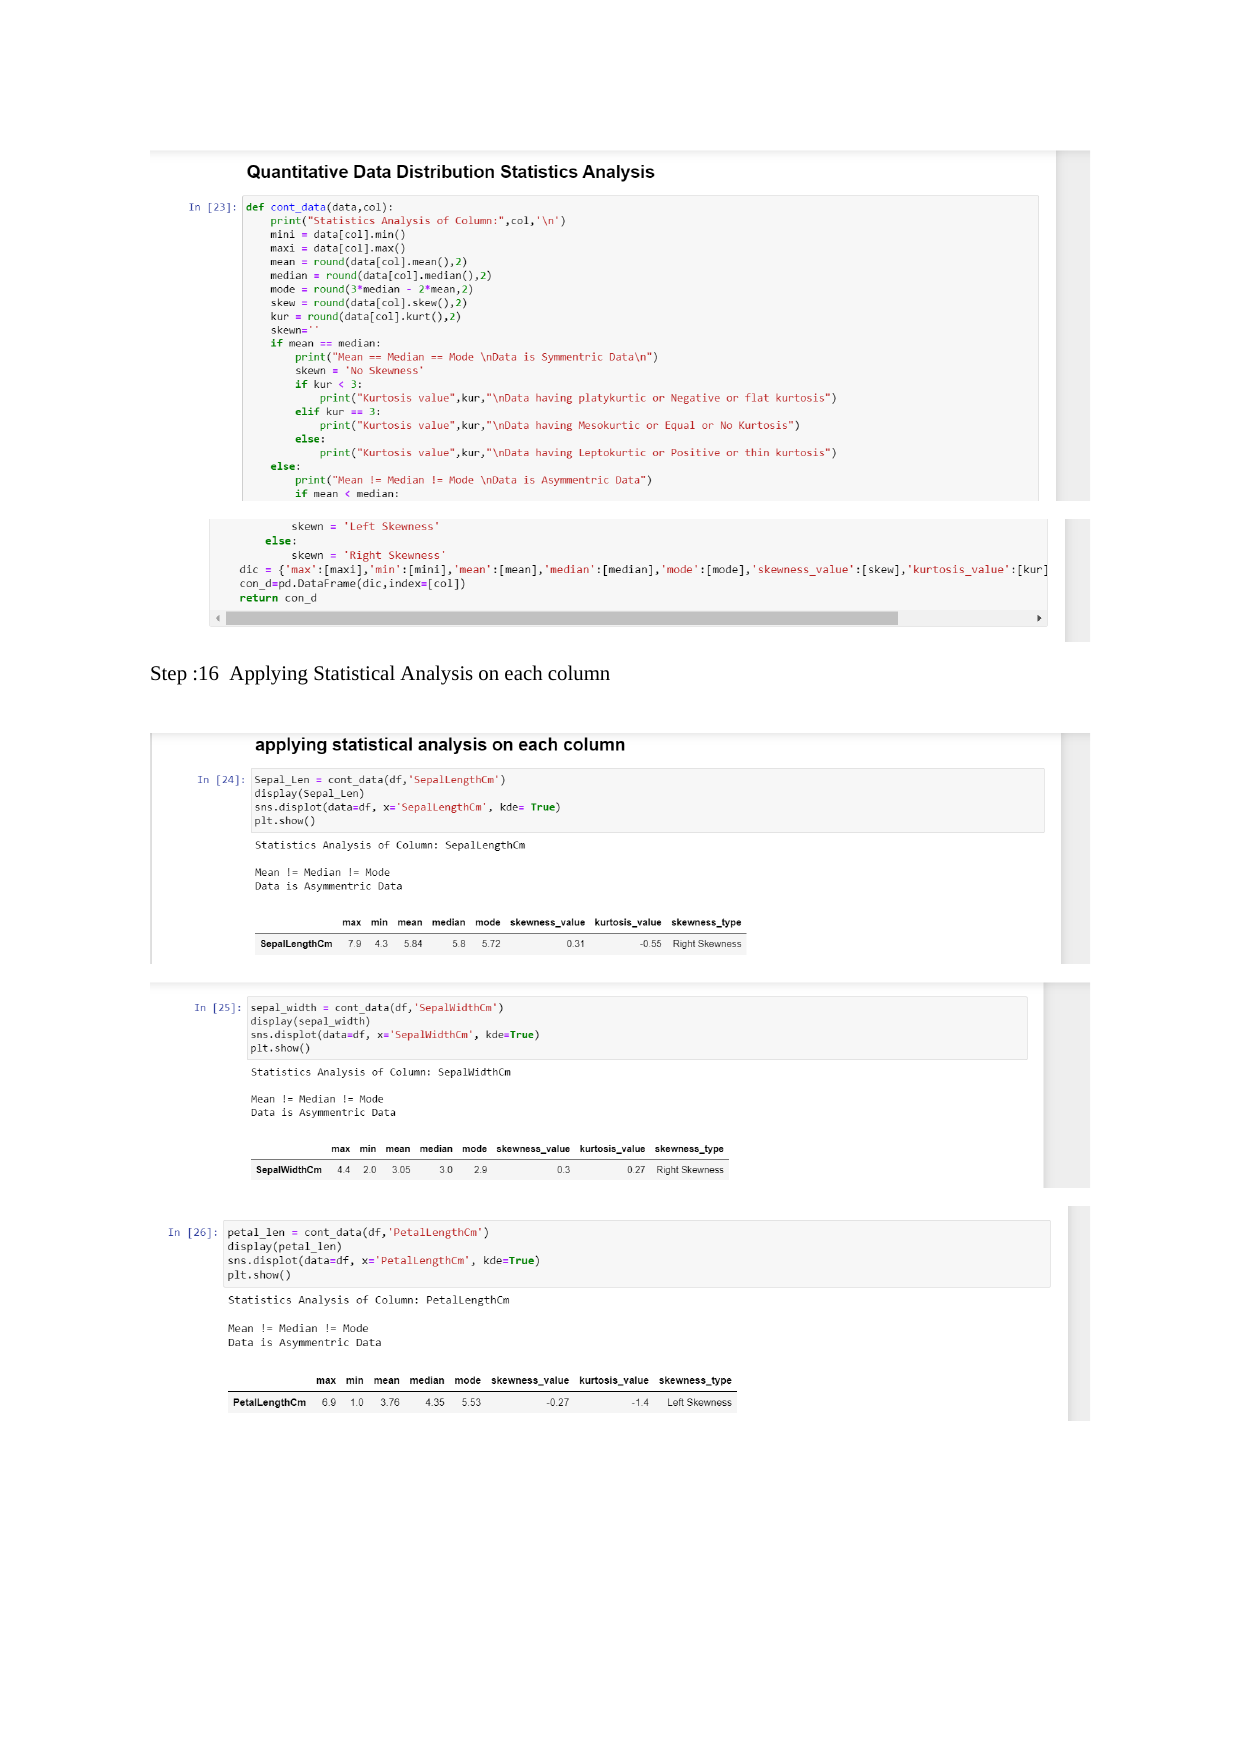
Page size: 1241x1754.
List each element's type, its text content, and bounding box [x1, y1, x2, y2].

picture [150, 733, 1091, 964]
text Step :16 Applying Statistical Analysis on each column [150, 661, 1090, 715]
picture [150, 150, 1091, 501]
picture [150, 1206, 1091, 1421]
picture [150, 519, 1091, 642]
picture [150, 982, 1091, 1188]
